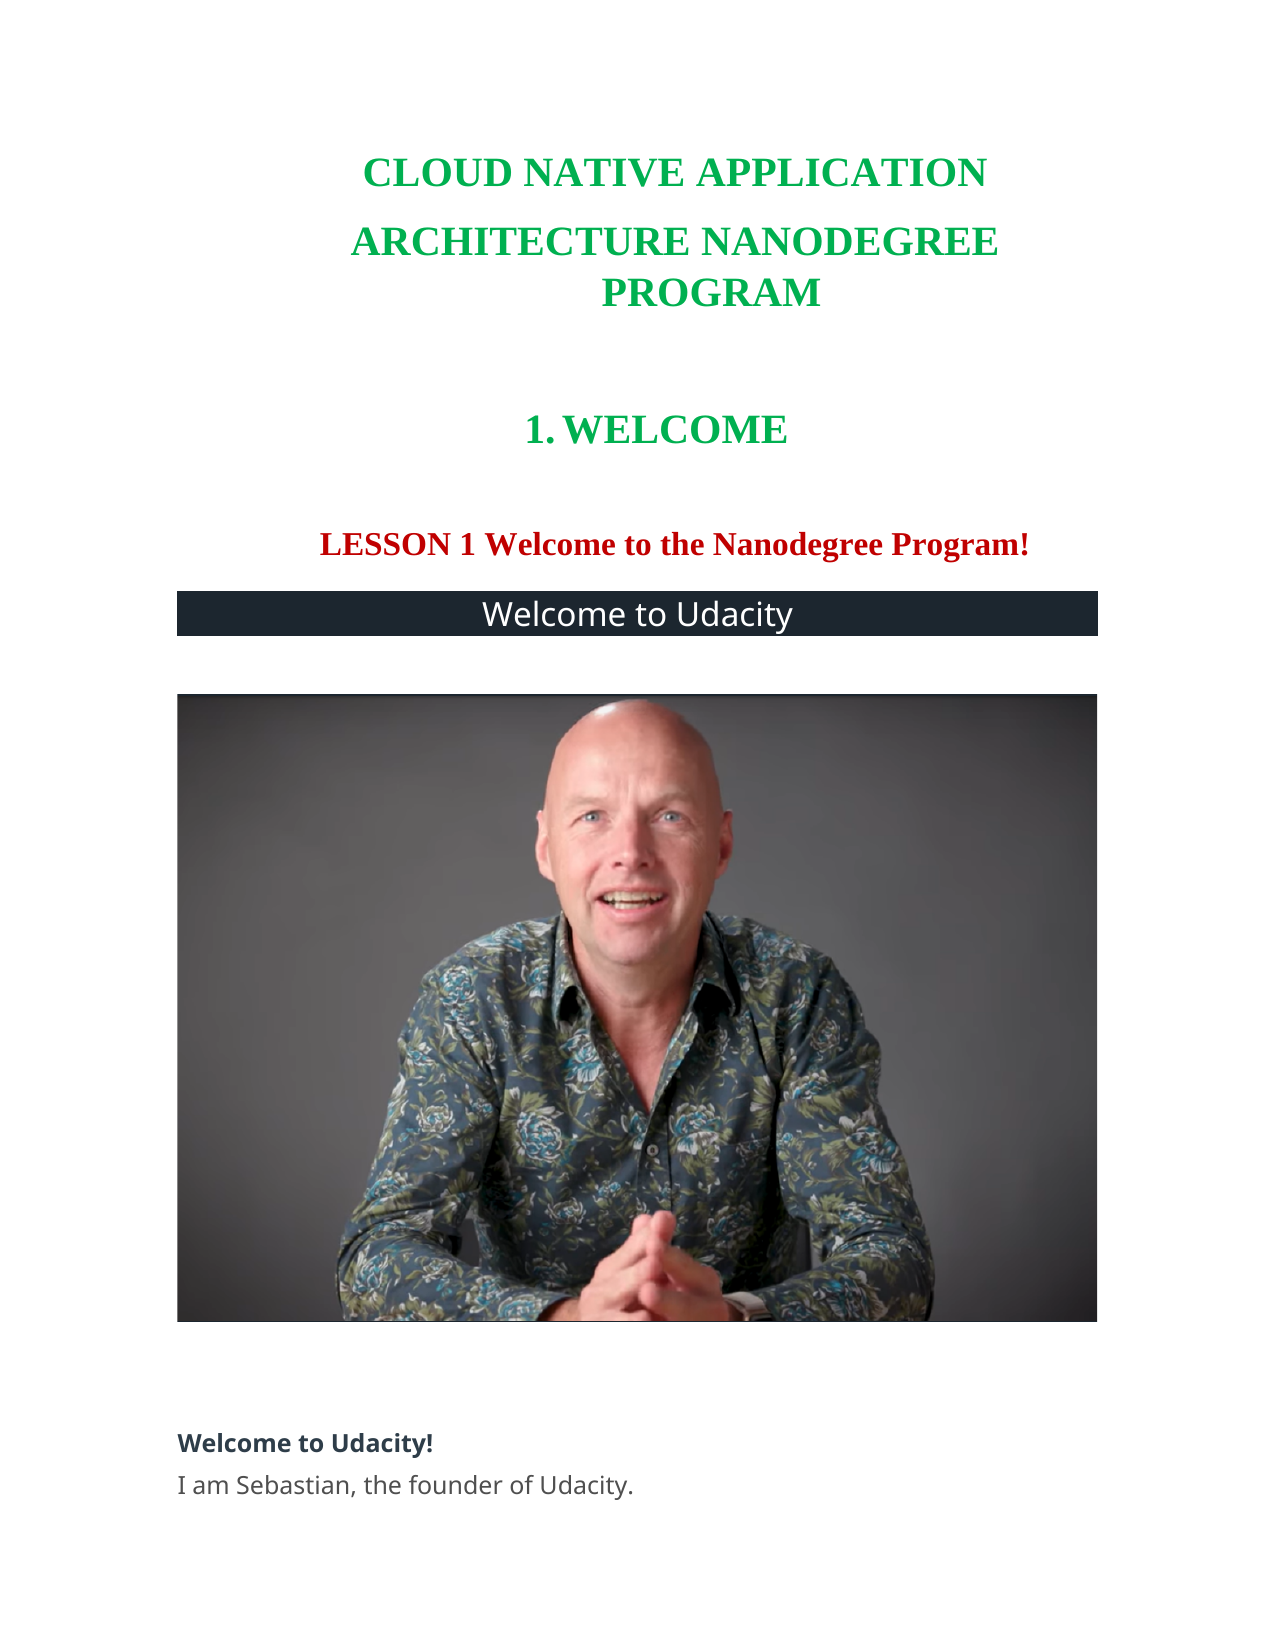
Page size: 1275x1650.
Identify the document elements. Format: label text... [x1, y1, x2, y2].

text I am Sebastian, the founder of Udacity. [177, 1468, 1098, 1502]
subtitle Welcome to Udacity [177, 591, 1098, 636]
text CLOUD NATIVE APPLICATION [252, 148, 1098, 196]
list WELCOME [215, 404, 1098, 452]
text LESSON 1 Welcome to the Nanodegree Program! [252, 524, 1098, 563]
text ARCHITECTURE NANODEGREE PROGRAM [252, 216, 1098, 316]
subtitle Welcome to Udacity! [177, 1426, 1098, 1460]
picture [177, 694, 1098, 1322]
